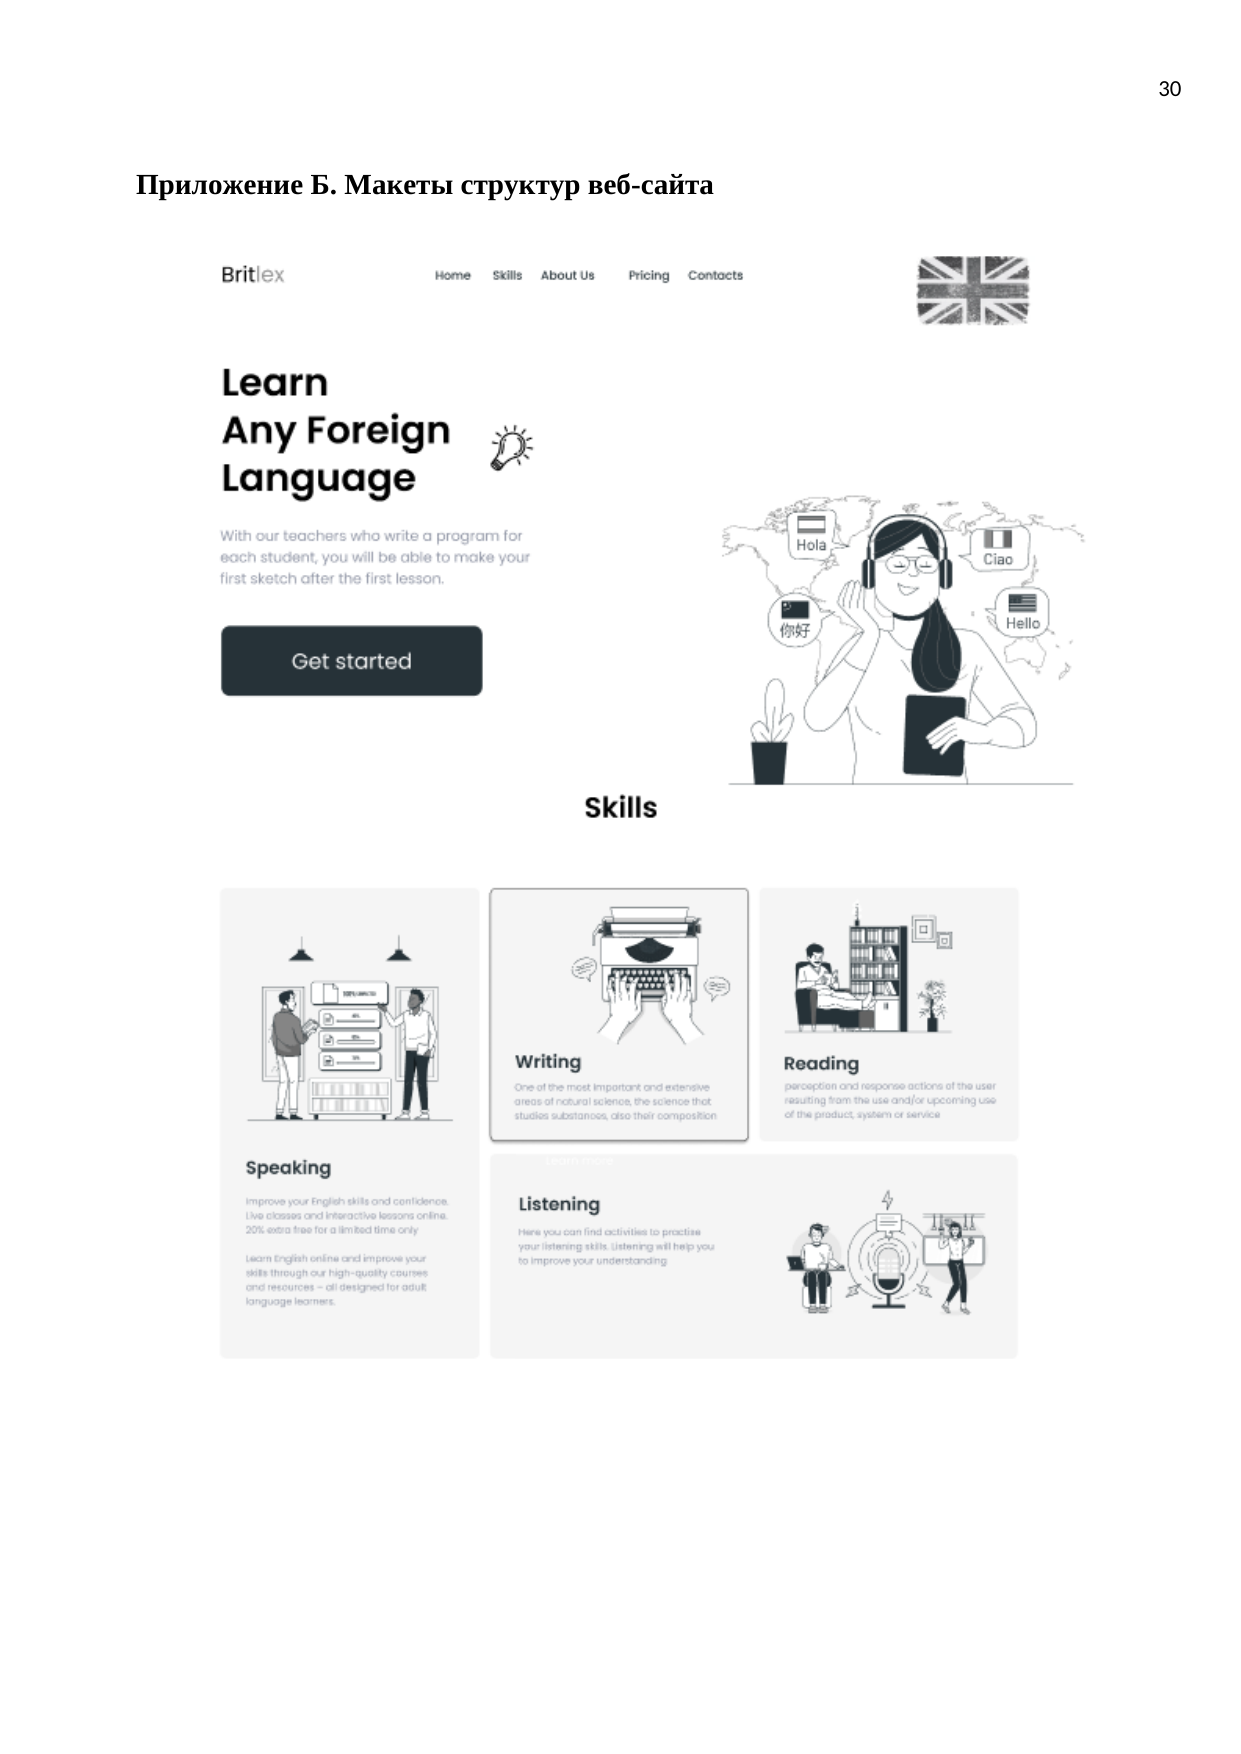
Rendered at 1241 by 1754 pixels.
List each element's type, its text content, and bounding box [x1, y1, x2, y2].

picture [152, 230, 1092, 1409]
subtitle Приложение Б. Макеты структур веб-сайта [136, 167, 1181, 201]
